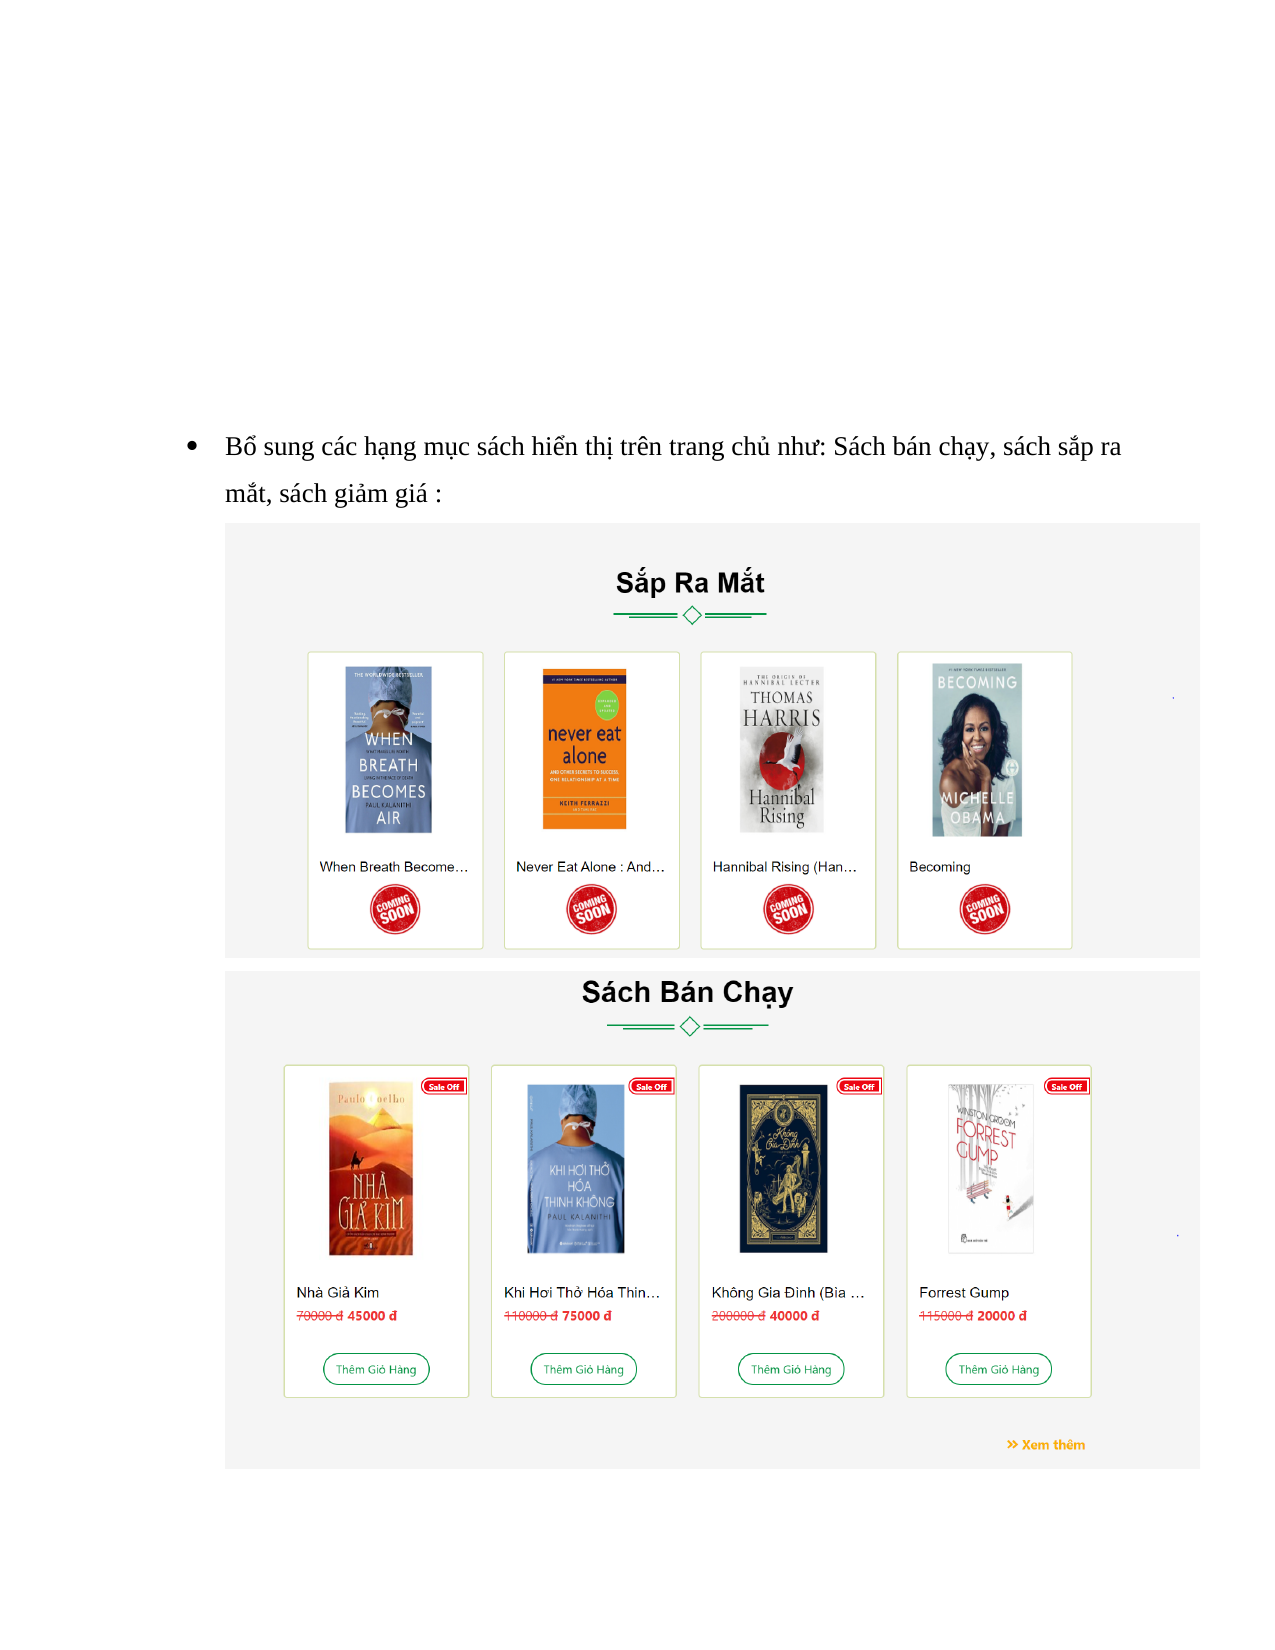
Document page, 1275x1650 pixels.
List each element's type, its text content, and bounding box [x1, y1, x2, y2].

list Bổ sung các hạng mục sách hiển thị trên trang chủ như: Sách bán chạy, sách sắp ra mắt, sách giảm giá : [187, 430, 1125, 508]
picture [225, 971, 1200, 1469]
picture [225, 523, 1200, 958]
